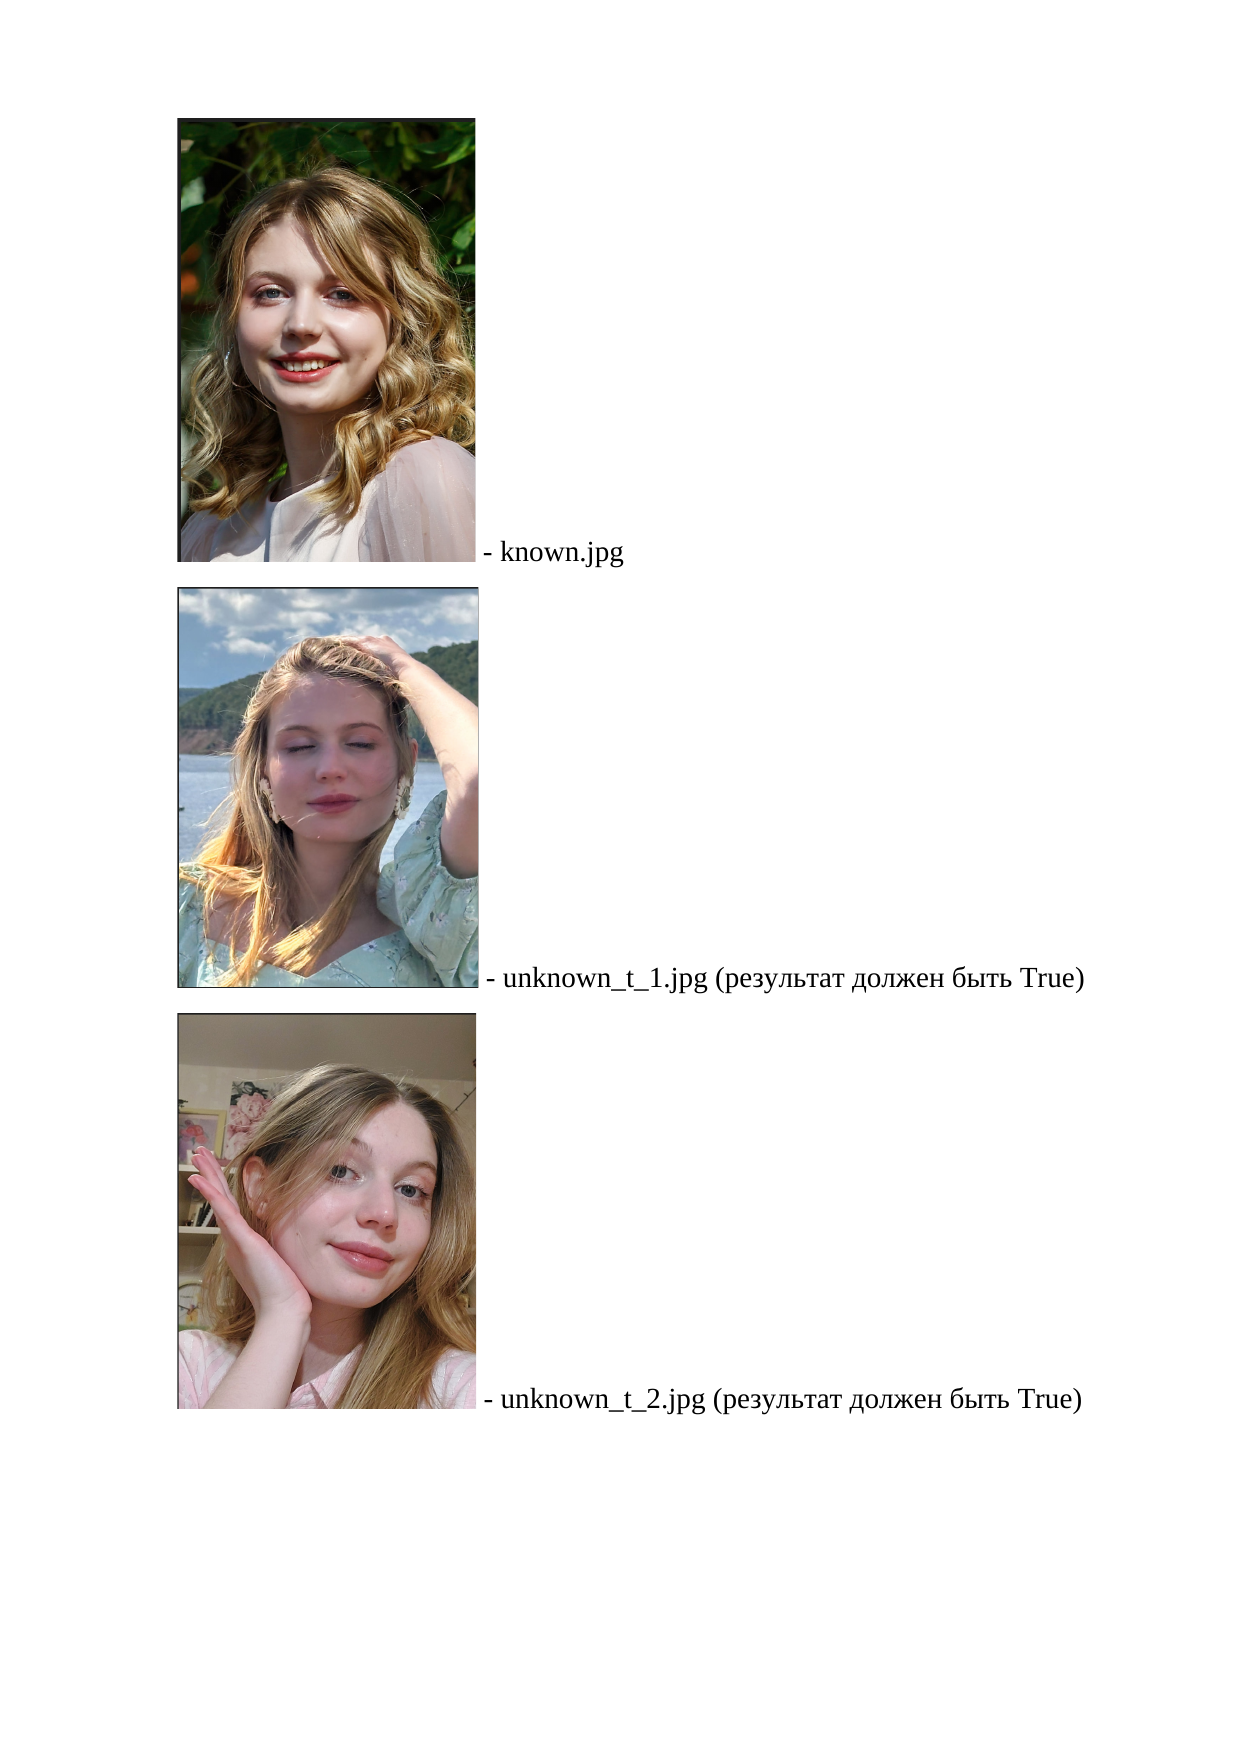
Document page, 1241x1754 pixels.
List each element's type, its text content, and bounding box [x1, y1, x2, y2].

picture [177, 1013, 477, 1409]
picture [177, 118, 476, 562]
picture [177, 587, 479, 988]
